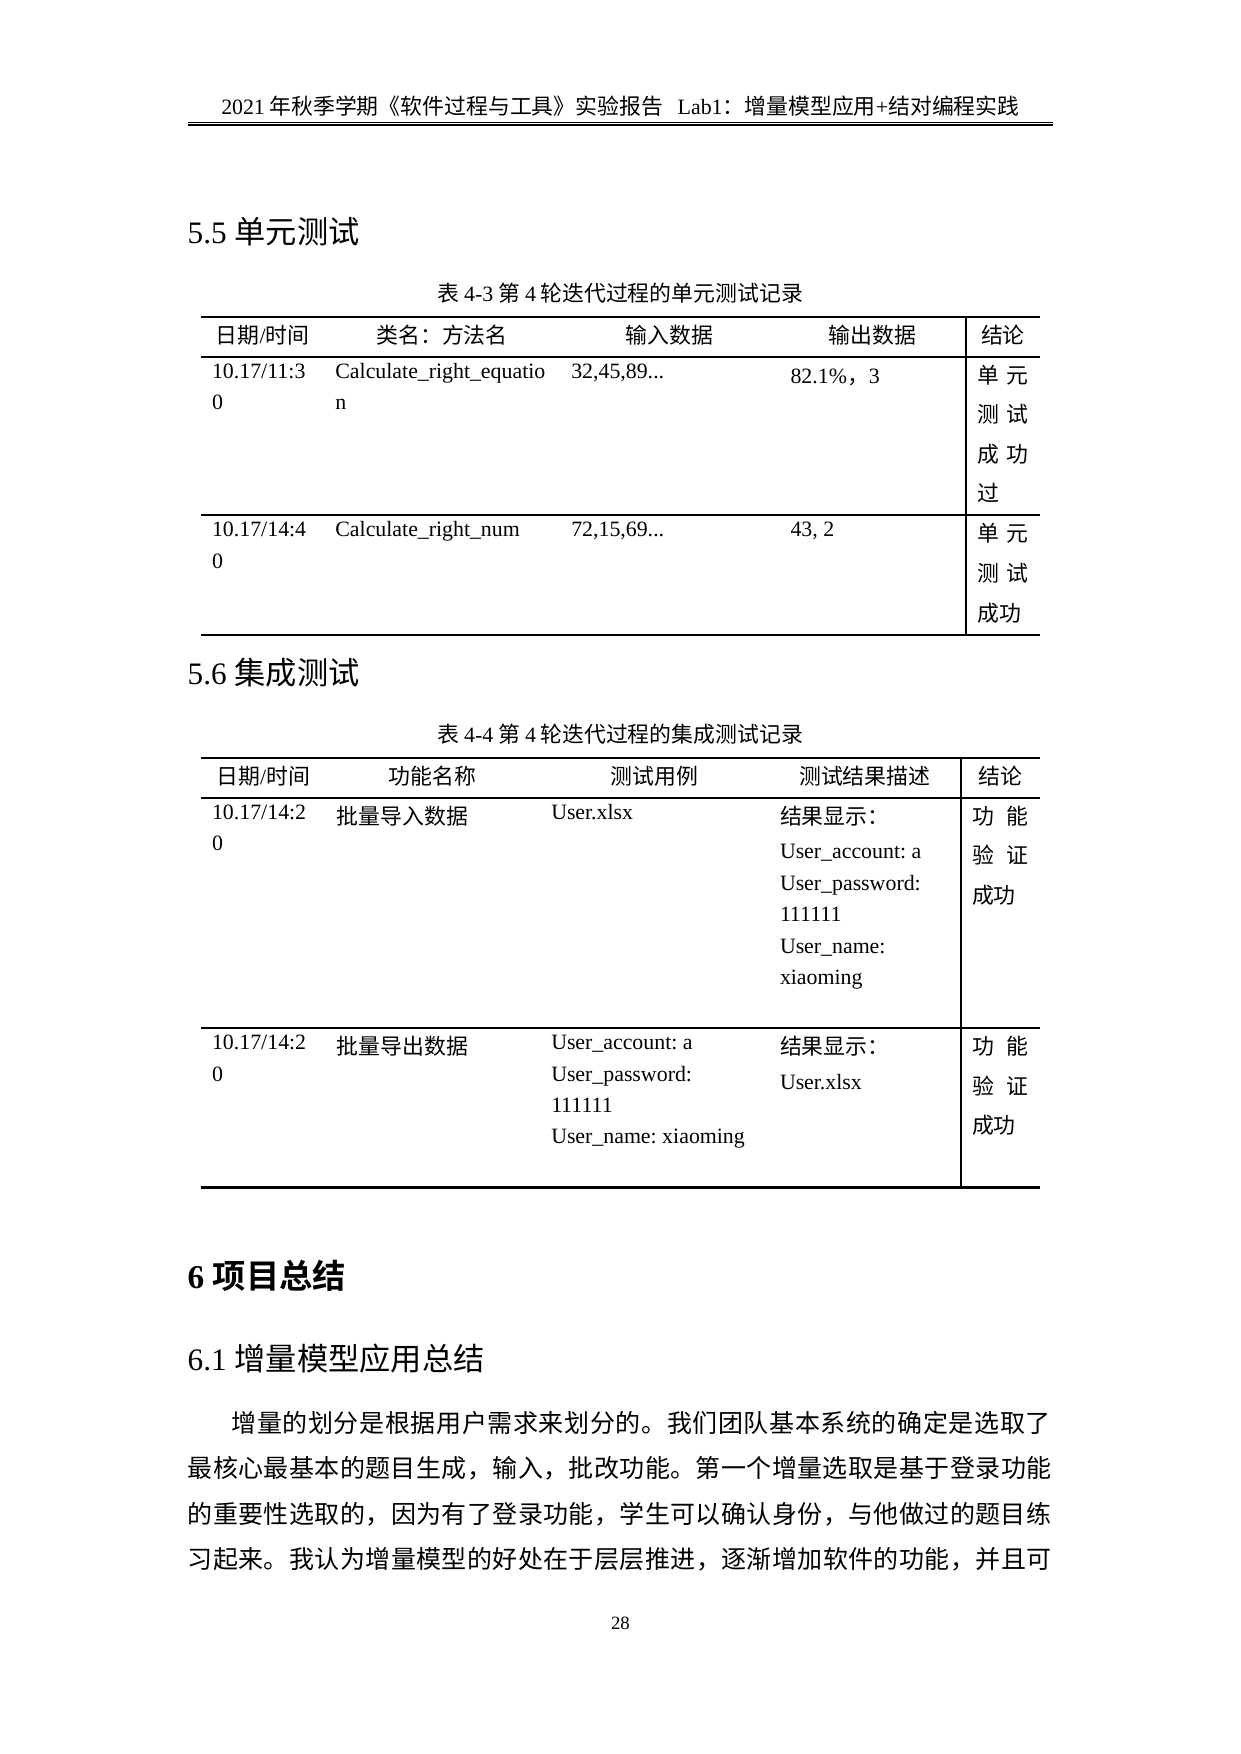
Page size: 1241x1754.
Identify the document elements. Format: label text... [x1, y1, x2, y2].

table_header 类名：方法名 [324, 318, 560, 356]
table_cell 43, 2 [779, 516, 965, 633]
list 单元测试 [187, 207, 1053, 252]
table_header 日期/时间 [201, 759, 325, 797]
table_cell User_account: a User_password: 111111 User_name: xiaoming [540, 1029, 768, 1186]
table_cell 单元测试成功过 [967, 358, 1040, 514]
table_cell 32,45,89... [560, 358, 779, 514]
table_cell 10.17/14:20 [201, 1029, 325, 1186]
table_header 日期/时间 [201, 318, 324, 356]
table_header 输出数据 [779, 318, 965, 356]
table_header 结论 [962, 759, 1040, 797]
table_cell 10.17/14:40 [201, 516, 324, 633]
table_cell 批量导出数据 [325, 1029, 540, 1186]
table_cell 10.17/11:30 [201, 358, 324, 514]
table_cell 结果显示： User.xlsx [769, 1029, 960, 1186]
list 集成测试 [187, 648, 1053, 693]
table_header 结论 [967, 318, 1040, 356]
table_header 测试用例 [540, 759, 768, 797]
table_header 功能名称 [325, 759, 540, 797]
table_cell 功能验证成功 [962, 799, 1040, 1027]
subtitle 增量模型应用总结 [187, 1334, 1053, 1380]
table_cell 10.17/14:20 [201, 799, 325, 1027]
table_header 测试结果描述 [769, 759, 960, 797]
table_header 输入数据 [560, 318, 779, 356]
table_cell 结果显示： User_account: a User_password: 111111 User_name: xiaoming [769, 799, 960, 1027]
text 表4-3 第4轮迭代过程的单元测试记录 [187, 276, 1053, 308]
table_cell 72,15,69... [560, 516, 779, 633]
table_cell 单元测试成功 [967, 516, 1040, 633]
table_cell 82.1%，3 [779, 358, 965, 514]
subtitle 项目总结 [187, 1249, 1053, 1298]
table_cell Calculate_right_num [324, 516, 560, 633]
table_cell 功能验证成功 [962, 1029, 1040, 1186]
table_cell User.xlsx [540, 799, 768, 1027]
table_cell Calculate_right_equation [324, 358, 560, 514]
text 表4-4 第4轮迭代过程的集成测试记录 [187, 717, 1053, 749]
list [187, 1403, 1053, 1576]
table_cell 批量导入数据 [325, 799, 540, 1027]
